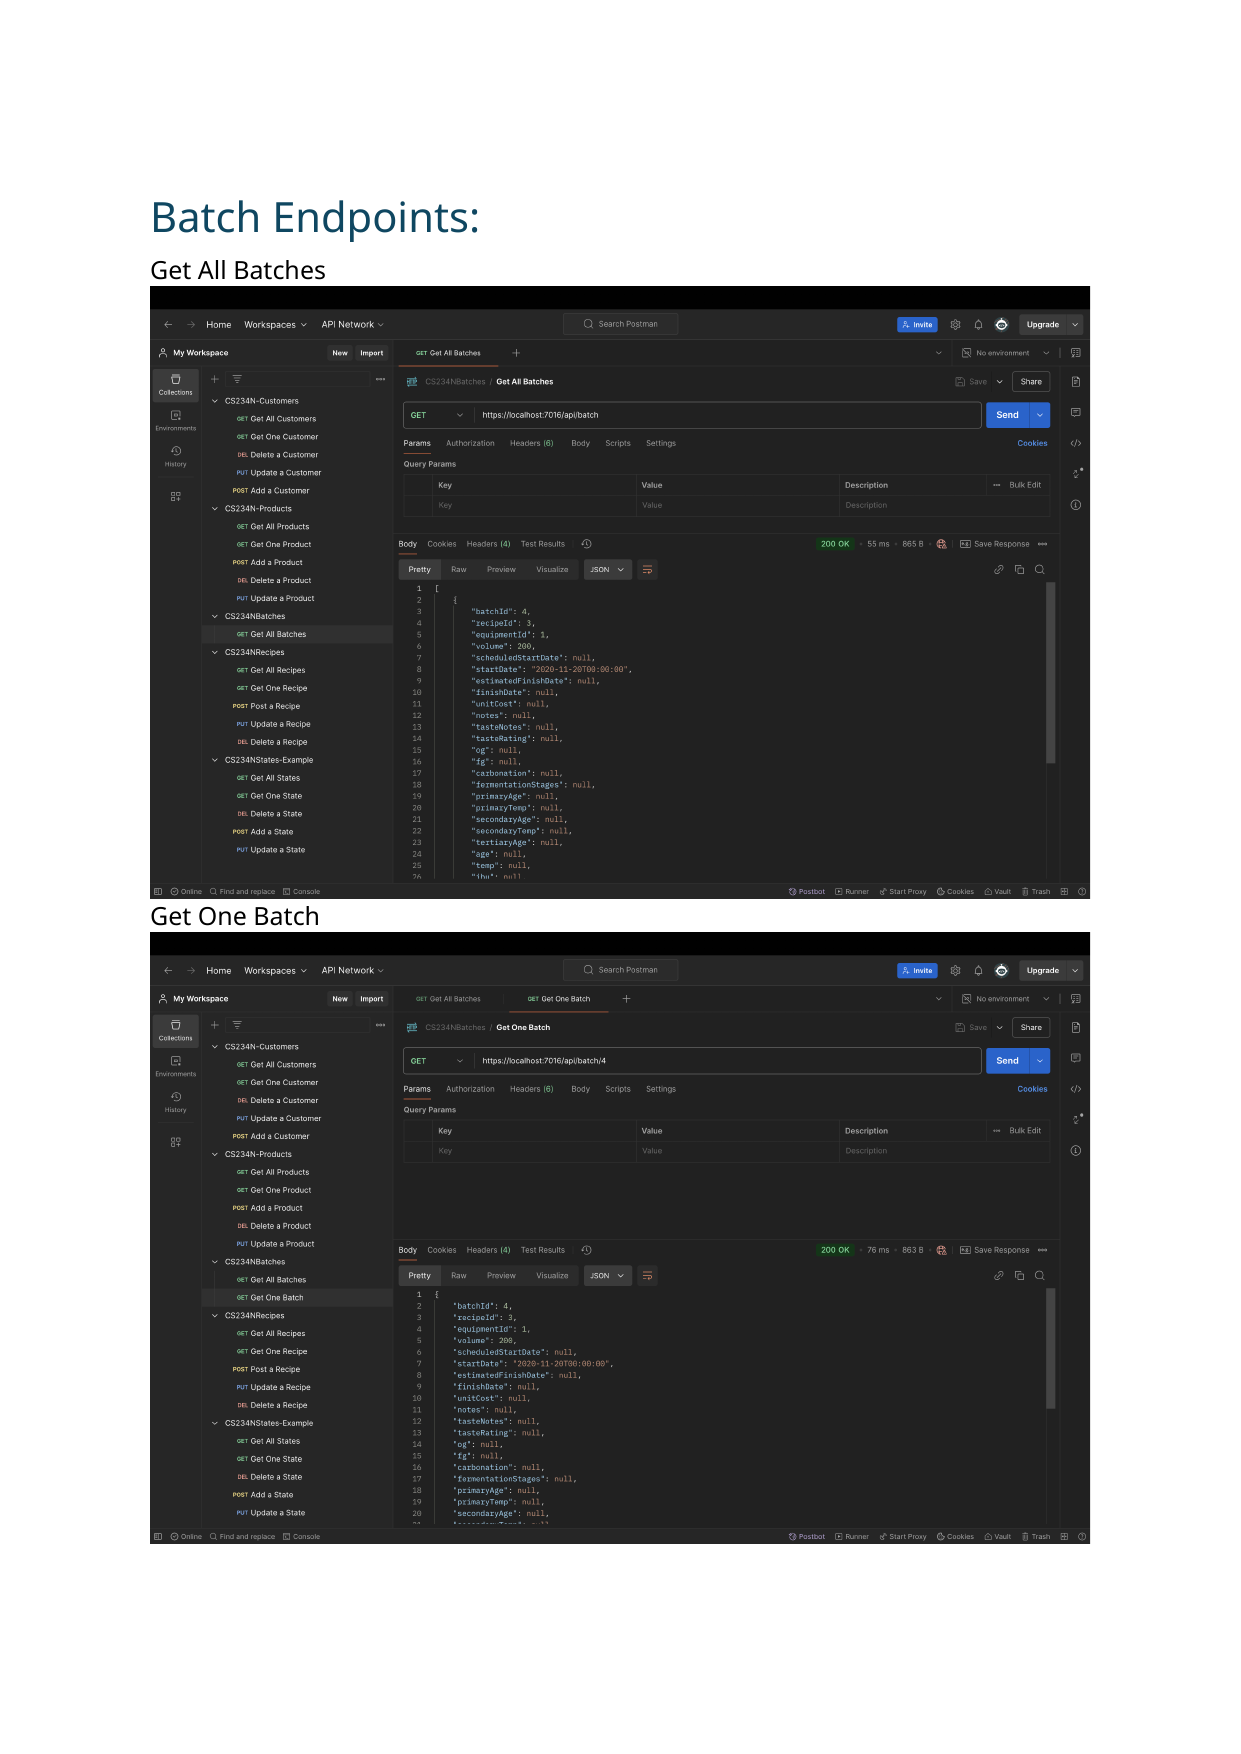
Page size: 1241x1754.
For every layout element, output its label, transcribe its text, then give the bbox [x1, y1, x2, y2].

subtitle Batch Endpoints: [150, 187, 1090, 244]
picture [150, 932, 1091, 1544]
picture [150, 286, 1091, 899]
text Get All Batches [150, 253, 1090, 286]
text Get One Batch [150, 899, 1090, 932]
